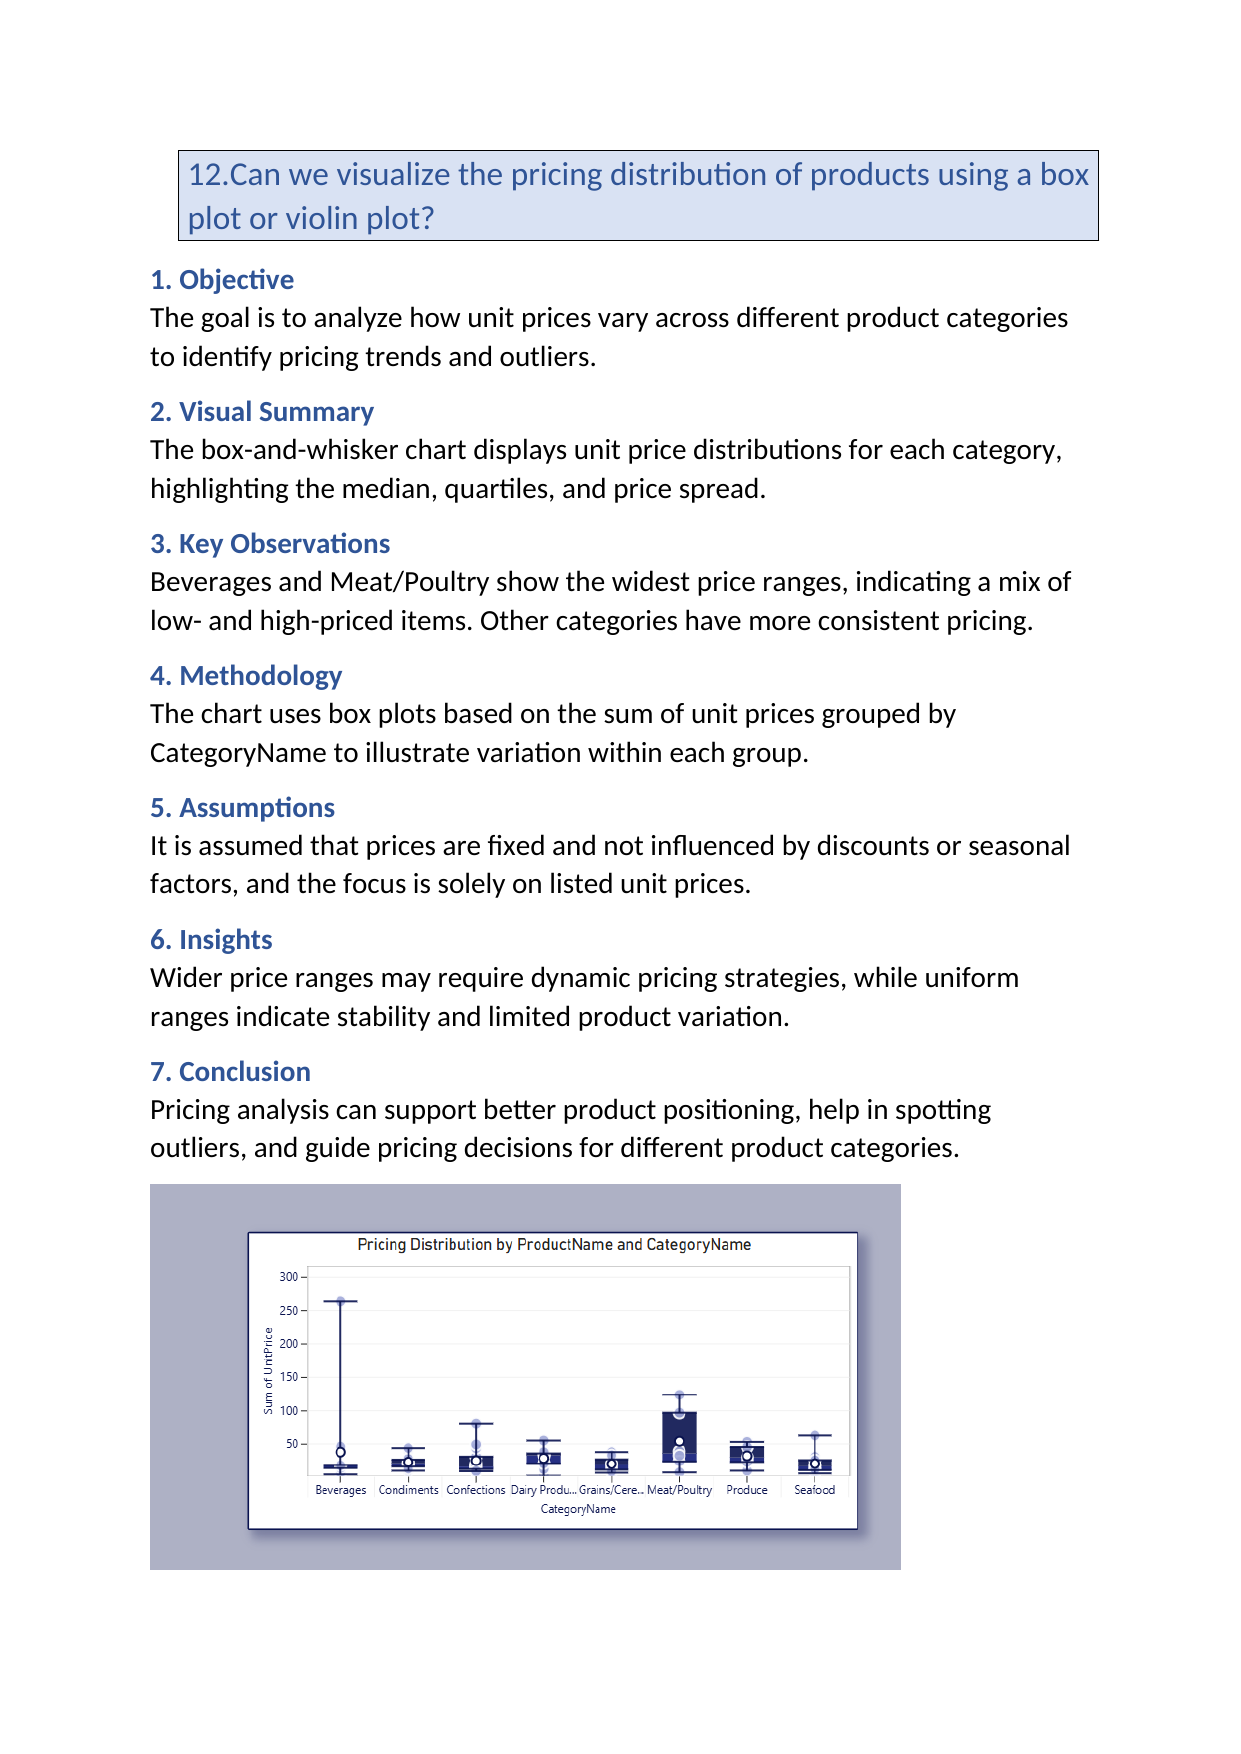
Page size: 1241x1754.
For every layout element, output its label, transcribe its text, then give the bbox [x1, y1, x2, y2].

text 2. Visual Summary The box-and-whisker chart displays unit price distributions for each category, highlighting the median, quartiles, and price spread. [150, 393, 1090, 505]
text 1. Objective The goal is to analyze how unit prices vary across different product categories to identify pricing trends and outliers. [150, 261, 1090, 373]
text 7. Conclusion Pricing analysis can support better product positioning, help in spotting outliers, and guide pricing decisions for different product categories. [150, 1053, 1090, 1165]
text 3. Key Observations Beverages and Meat/Poultry show the widest price ranges, indicating a mix of low- and high-priced items. Other categories have more consistent pricing. [150, 525, 1090, 637]
text 12.Can we visualize the pricing distribution of products using a box plot or violin plot? [179, 151, 1098, 240]
text 5. Assumptions It is assumed that prices are fixed and not influenced by discounts or seasonal factors, and the focus is solely on listed unit prices. [150, 789, 1090, 901]
text 6. Insights Wider price ranges may require dynamic pricing strategies, while uniform ranges indicate stability and limited product variation. [150, 921, 1090, 1033]
text 4. Methodology The chart uses box plots based on the sum of unit prices grouped by CategoryName to illustrate variation within each group. [150, 657, 1090, 769]
picture [150, 1184, 901, 1570]
